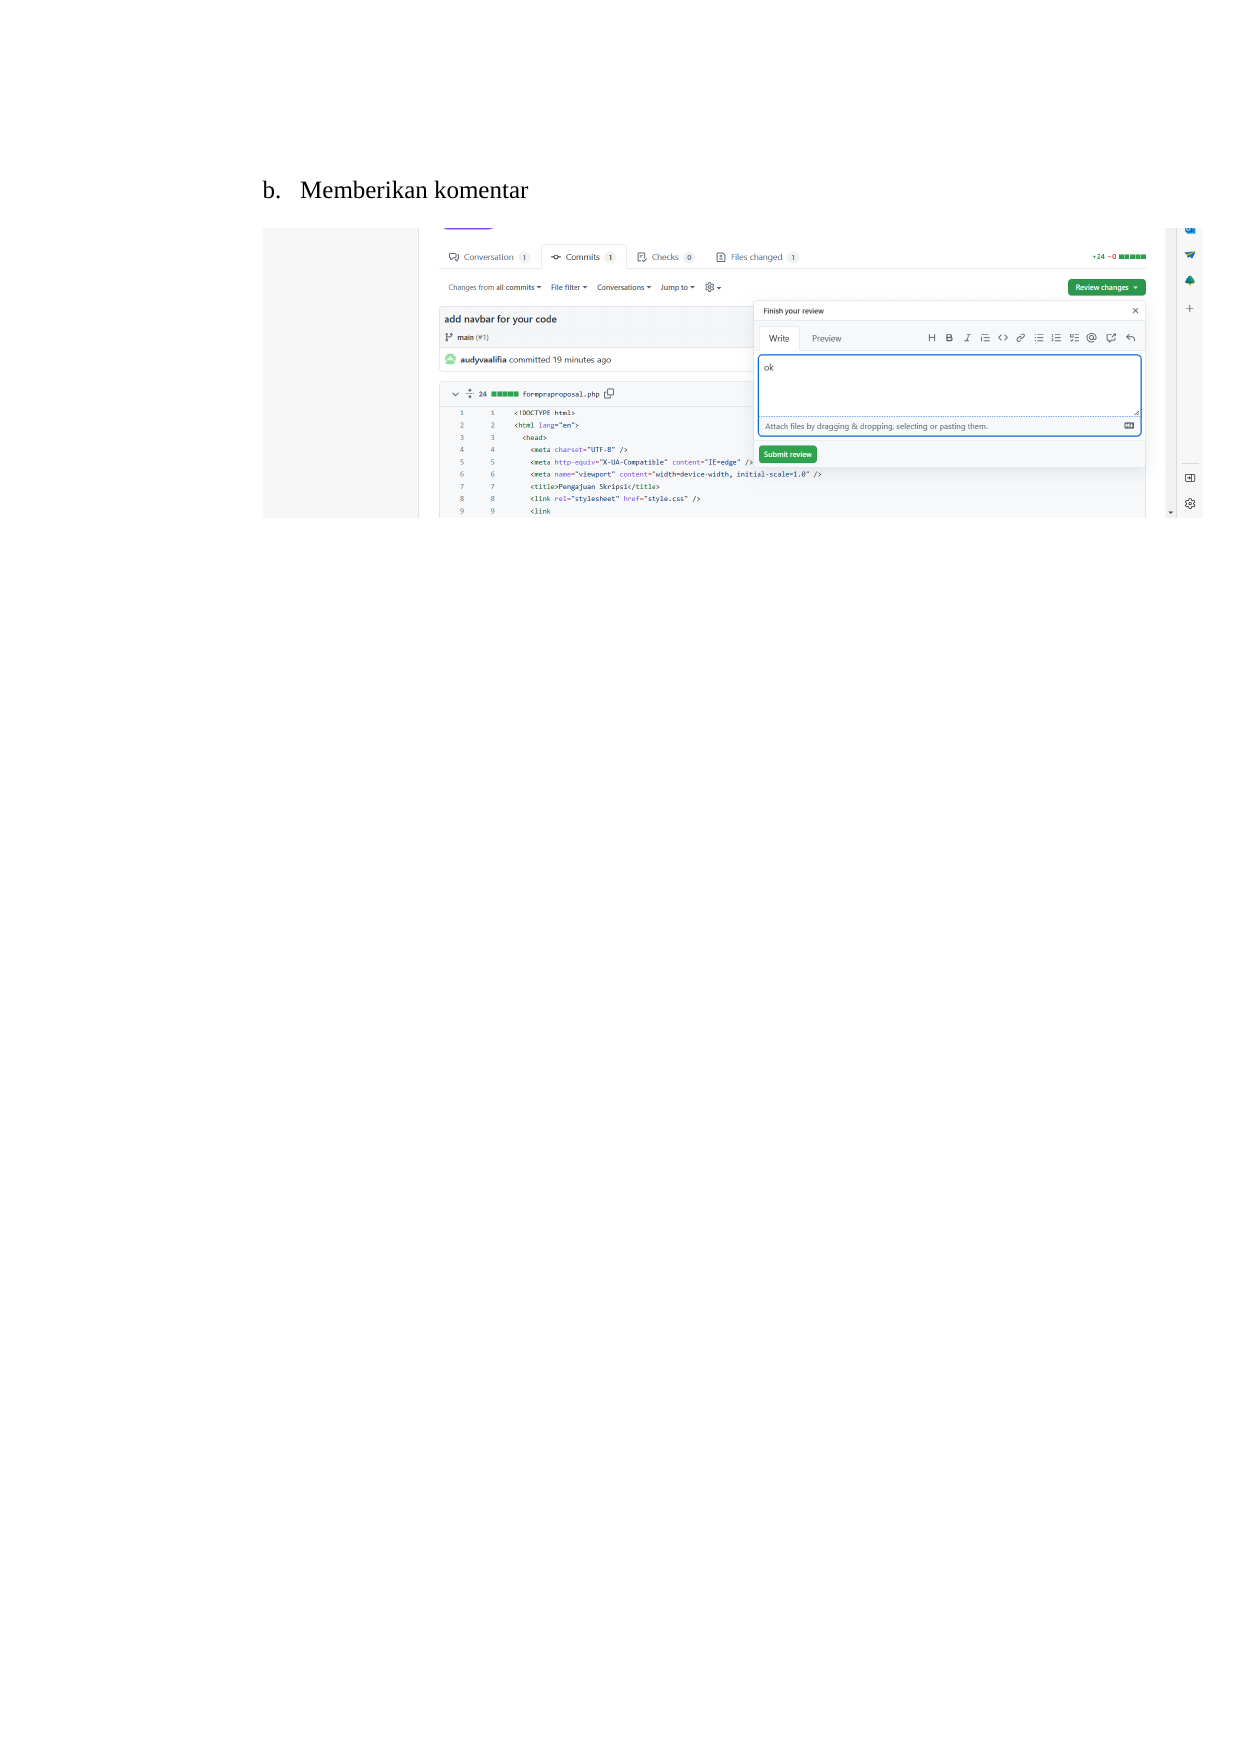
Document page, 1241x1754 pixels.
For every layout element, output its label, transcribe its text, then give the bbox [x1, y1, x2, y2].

picture [262, 228, 1204, 518]
list Memberikan komentar [262, 175, 1090, 204]
